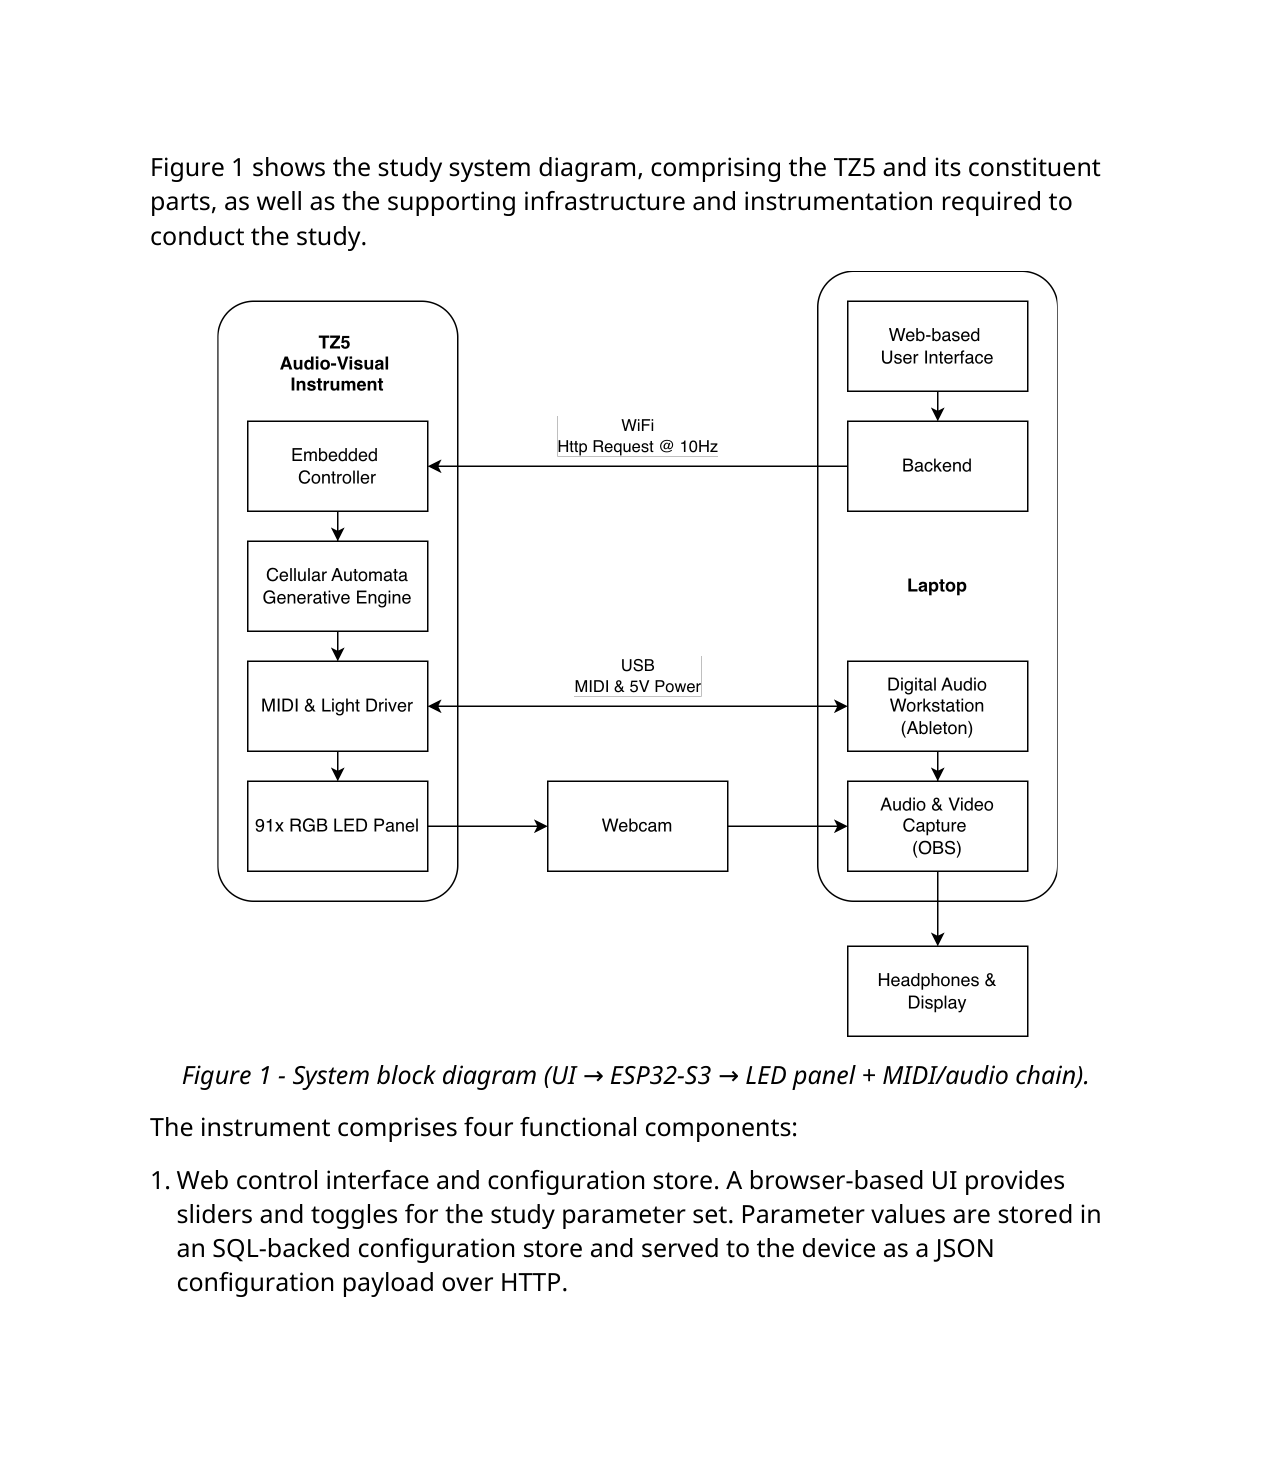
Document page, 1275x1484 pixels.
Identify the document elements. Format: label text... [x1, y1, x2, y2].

picture [217, 271, 1058, 1037]
text Figure 1 - System block diagram (UI → ESP32-S3 → LED panel + MIDI/audio chain). [150, 1057, 1125, 1091]
text The instrument comprises four functional components: [150, 1110, 1125, 1144]
list Web control interface and configuration store. A browser-based UI provides sliders and toggles for the study parameter set. Parameter values are stored in an SQL-backed configuration store and served to the device as a JSON configuration payload over HTTP. [150, 1163, 1125, 1299]
text Figure 1 shows the study system diagram, comprising the TZ5 and its constituent parts, as well as the supporting infrastructure and instrumentation required to conduct the study. [150, 150, 1125, 252]
